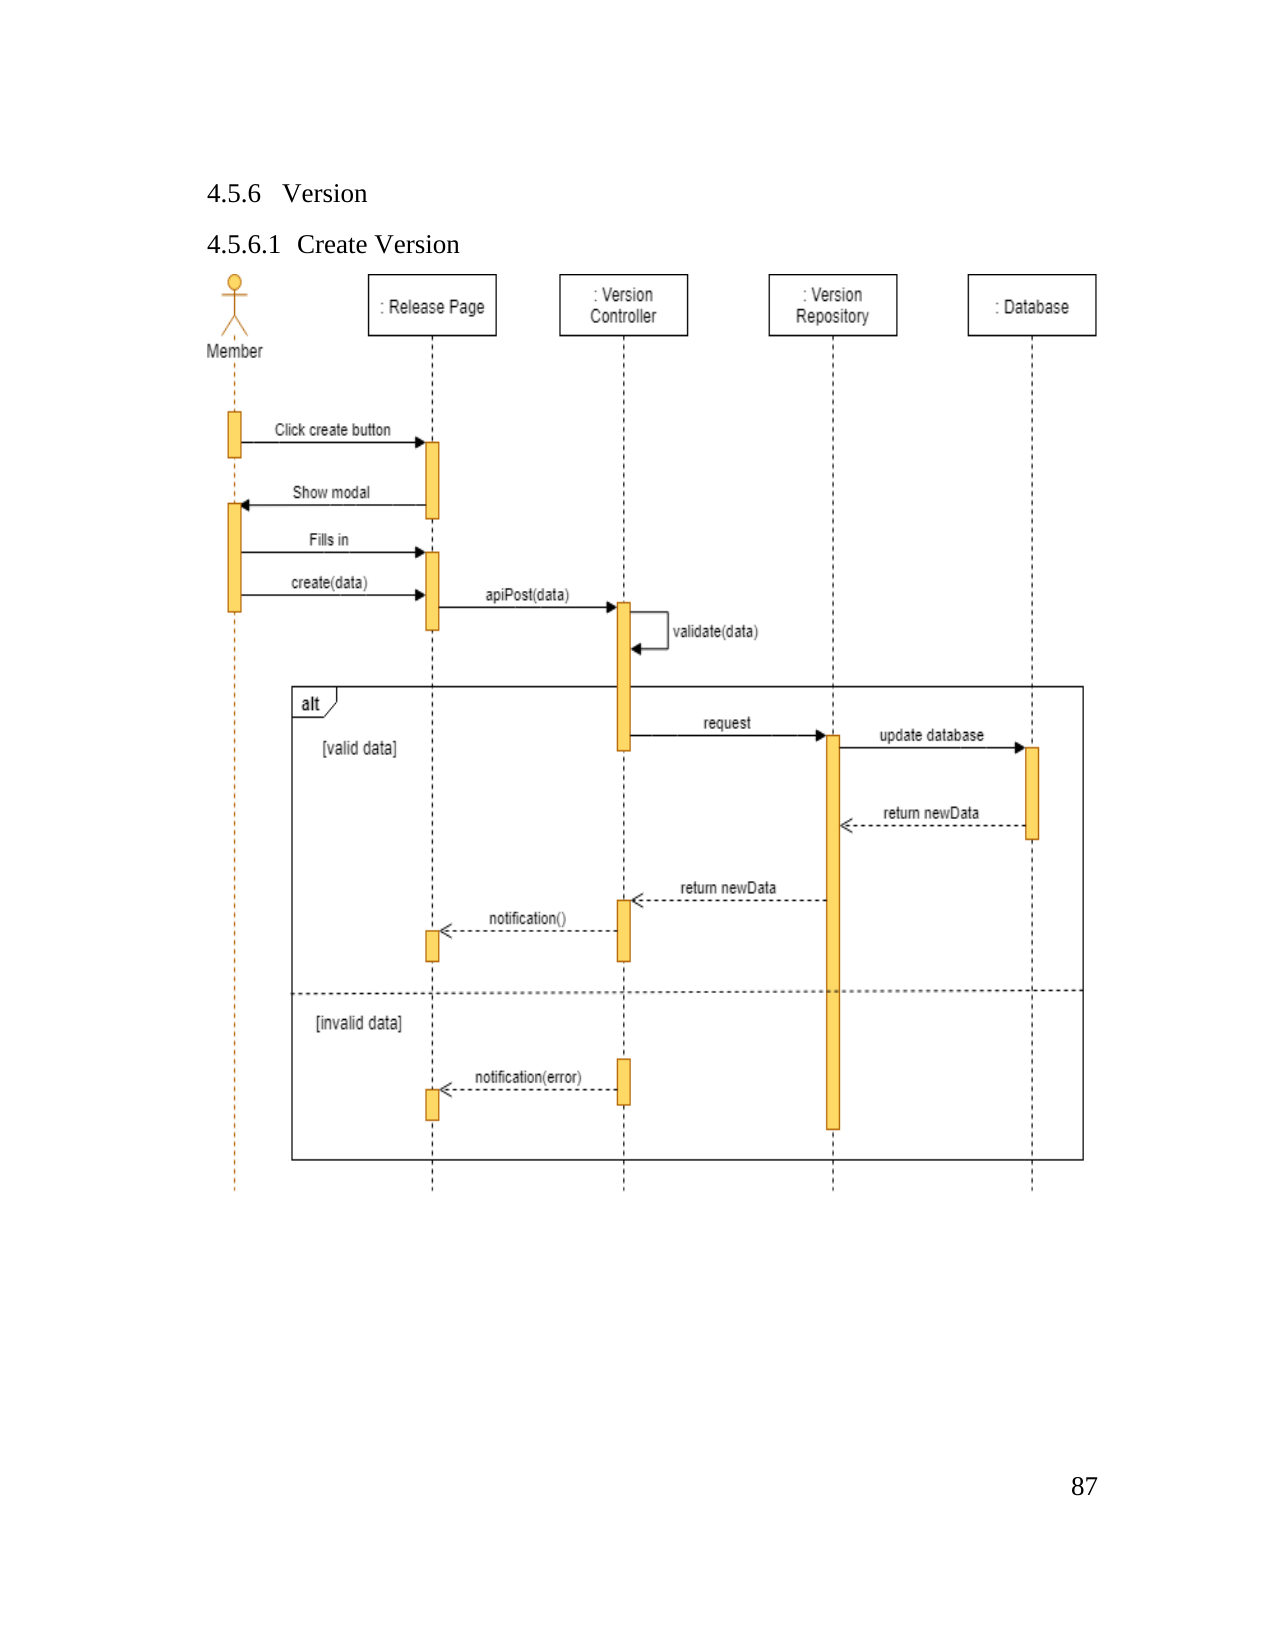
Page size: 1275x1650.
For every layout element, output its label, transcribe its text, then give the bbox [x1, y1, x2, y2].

subtitle Version [207, 177, 1098, 208]
picture [206, 274, 1098, 1193]
subtitle Create Version [207, 228, 1098, 259]
